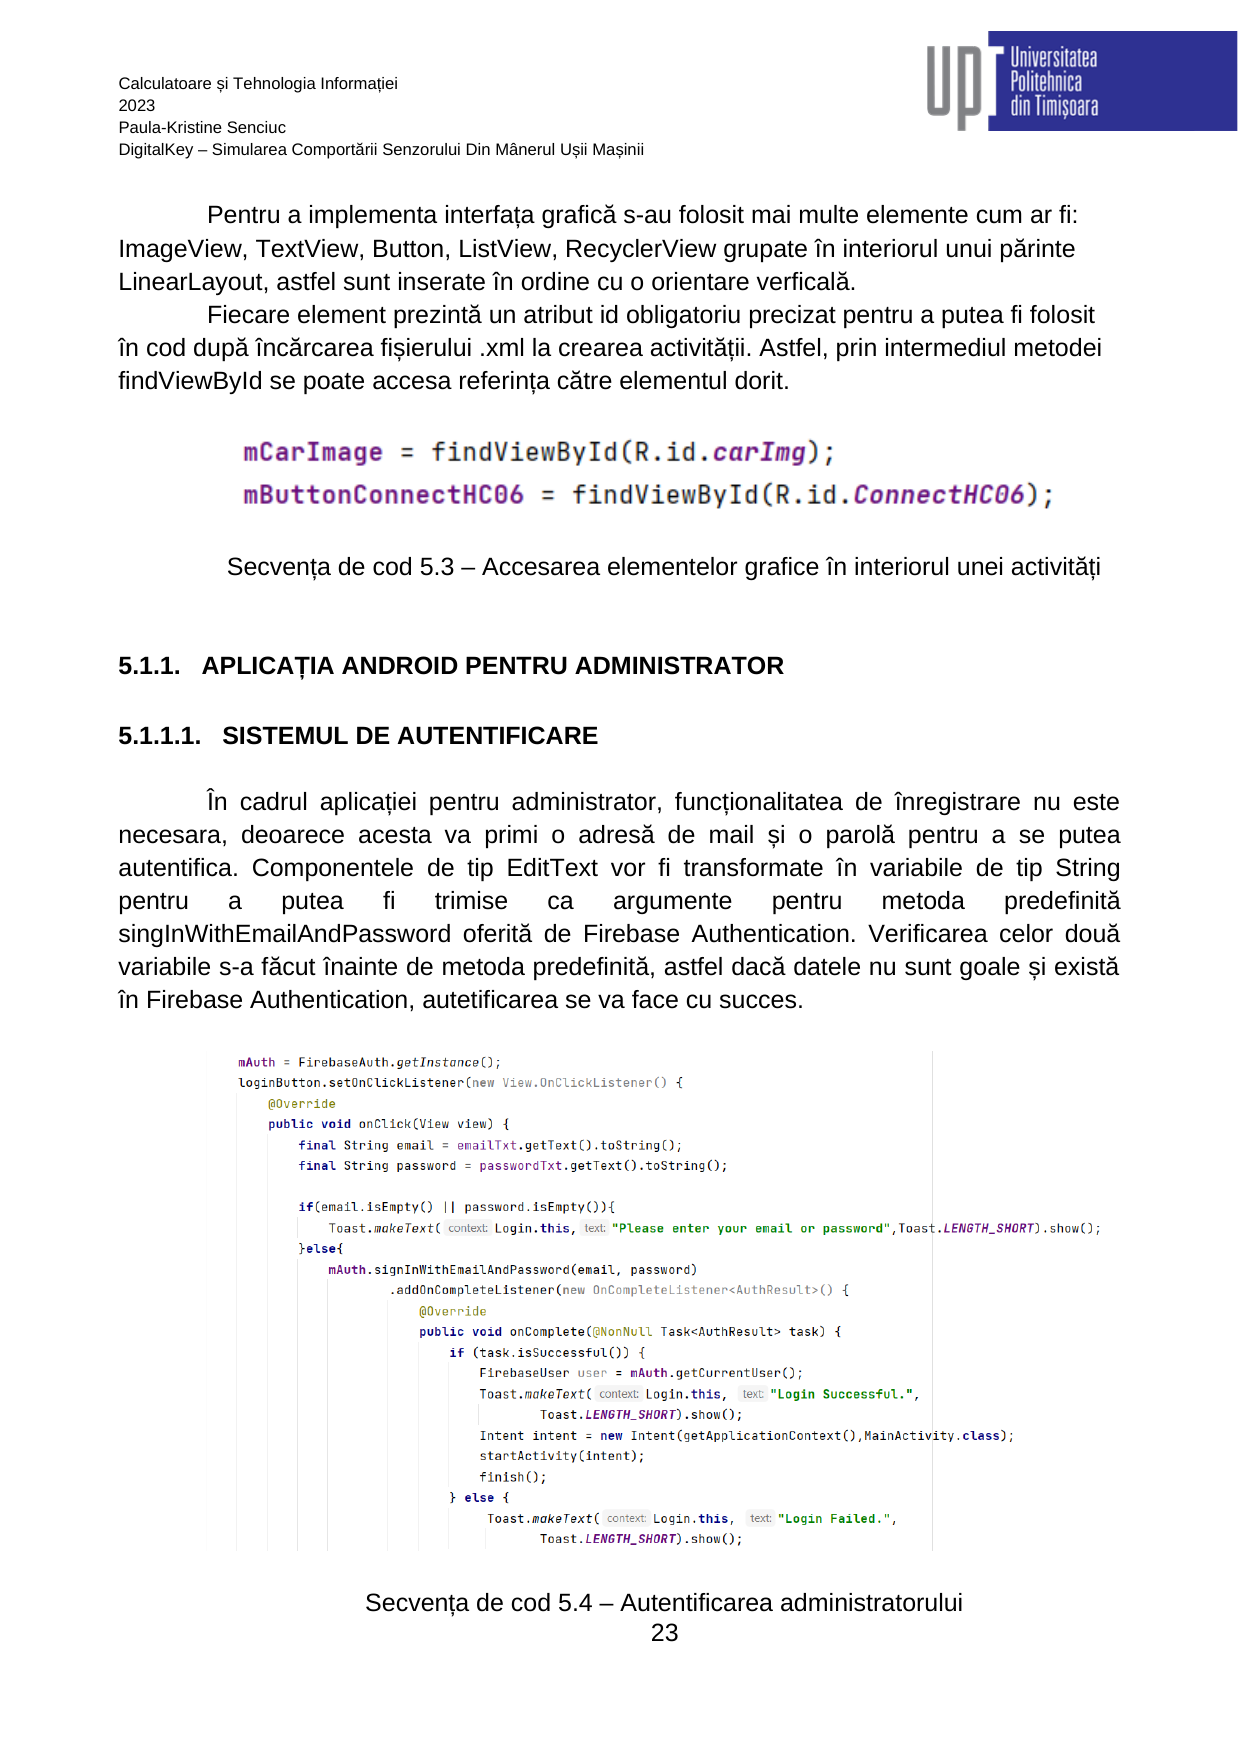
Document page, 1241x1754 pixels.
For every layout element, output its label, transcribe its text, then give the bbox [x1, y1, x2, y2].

text Fiecare element prezintă un atribut id obligatoriu precizat pentru a putea fi folosit în cod după încărcarea fișierului .xml la crearea activității. Astfel, prin intermediul metodei findViewById se poate accesa referința către elementul dorit. [118, 299, 1122, 394]
text Secvența de cod 5.3 – Accesarea elementelor grafice în interiorul unei activități [118, 552, 1122, 581]
text Pentru a implementa interfața grafică s-au folosit mai multe elemente cum ar fi: ImageView, TextView, Button, ListView, RecyclerView grupate în interiorul unui părinte LinearLayout, astfel sunt inserate în ordine cu o orientare verficală. [118, 201, 1122, 295]
text Secvența de cod 5.4 – Autentificarea administratorului [118, 1588, 1122, 1617]
picture [206, 431, 1071, 515]
text În cadrul aplicației pentru administrator, funcționalitatea de înregistrare nu este necesara, deoarece acesta va primi o adresă de mail și o parolă pentru a se putea autentifica. Componentele de tip EditText vor fi transformate în variabile de tip String pentru a putea fi trimise ca argumente pentru metoda predefinită singInWithEmailAndPassword oferită de Firebase Authentication. Verificarea celor două variabile s-a făcut înainte de metoda predefinită, astfel dacă datele nu sunt goale și există în Firebase Authentication, autetificarea se va face cu succes. [118, 787, 1122, 1014]
subtitle 5.1.1. APLICAȚIA ANDROID PENTRU ADMINISTRATOR [118, 651, 1122, 679]
picture [206, 1051, 1128, 1551]
subtitle 5.1.1.1. SISTEMUL DE AUTENTIFICARE [118, 721, 1122, 750]
picture [927, 31, 1238, 131]
